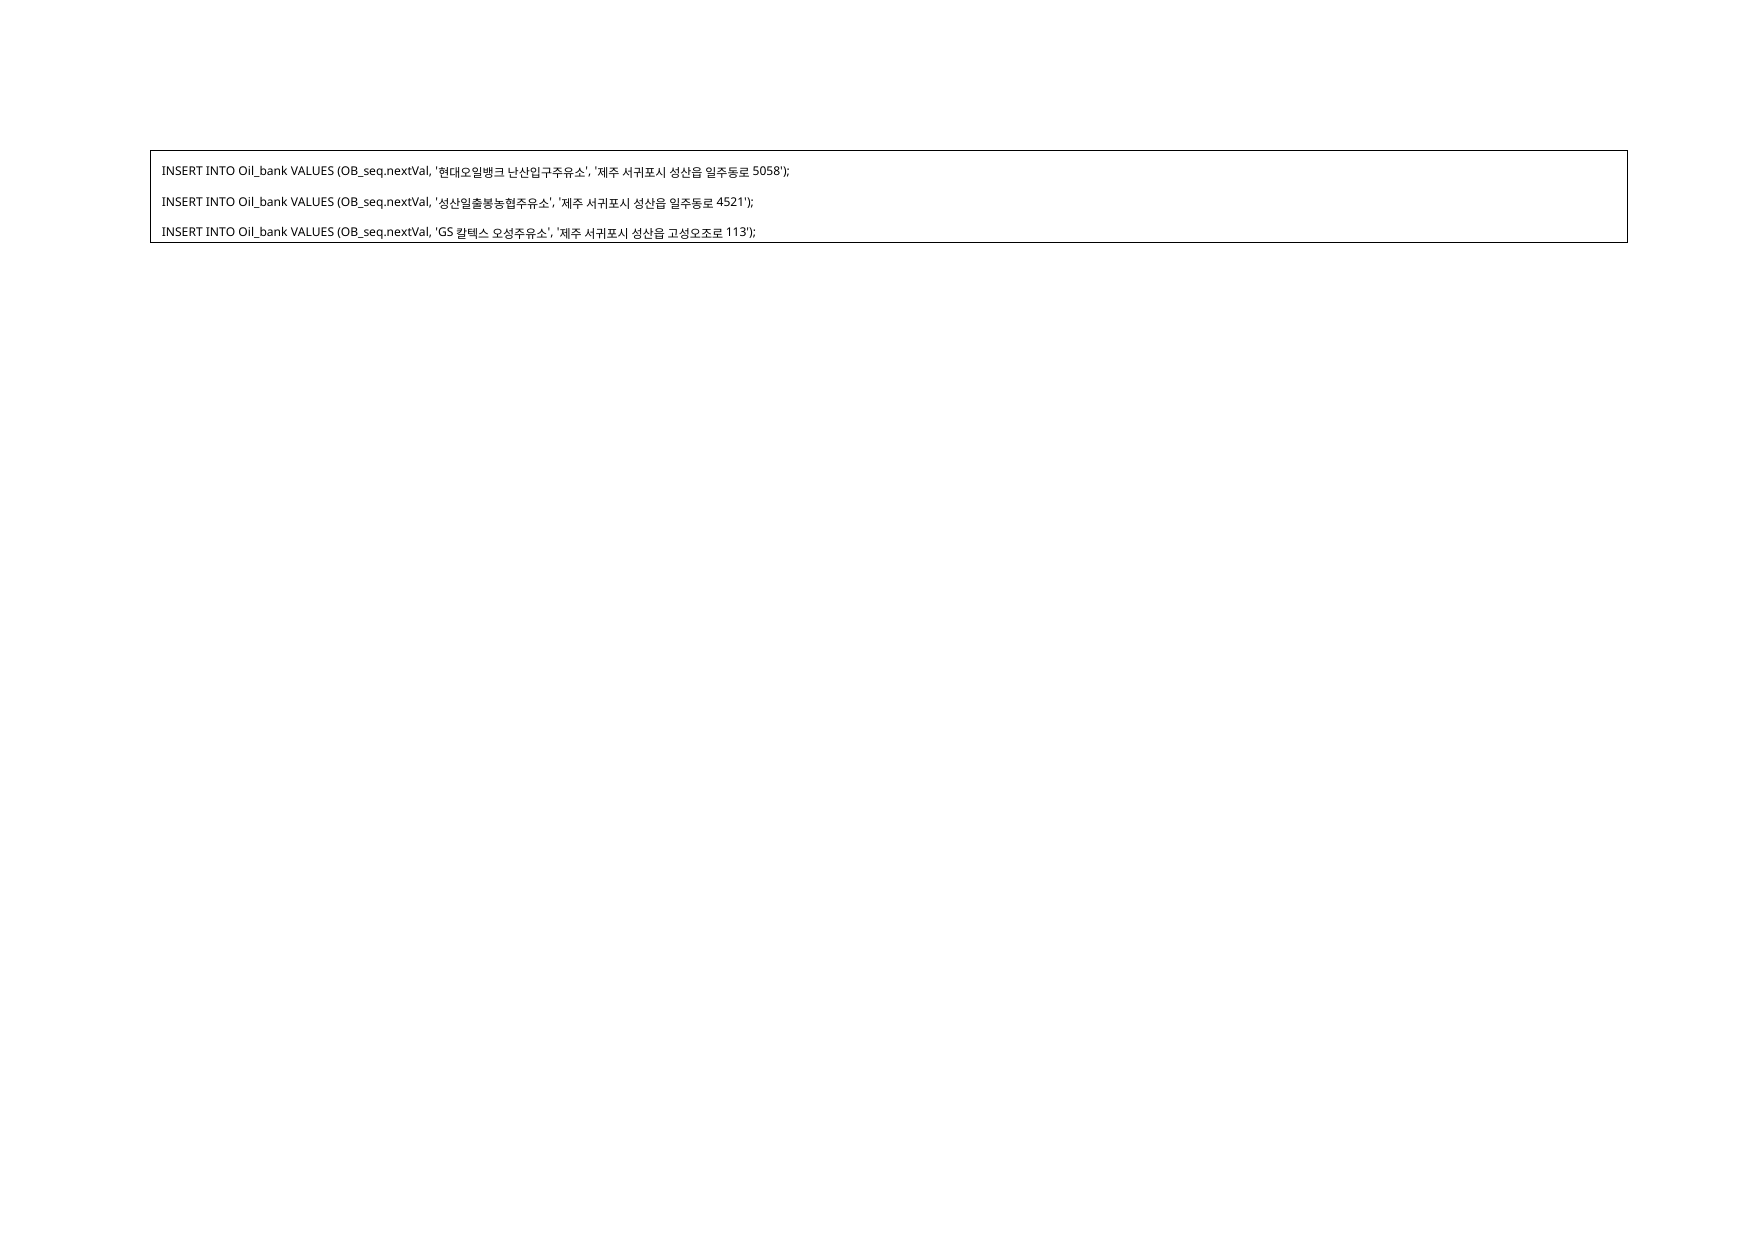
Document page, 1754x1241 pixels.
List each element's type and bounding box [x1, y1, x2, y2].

table_cell [151, 151, 1627, 242]
